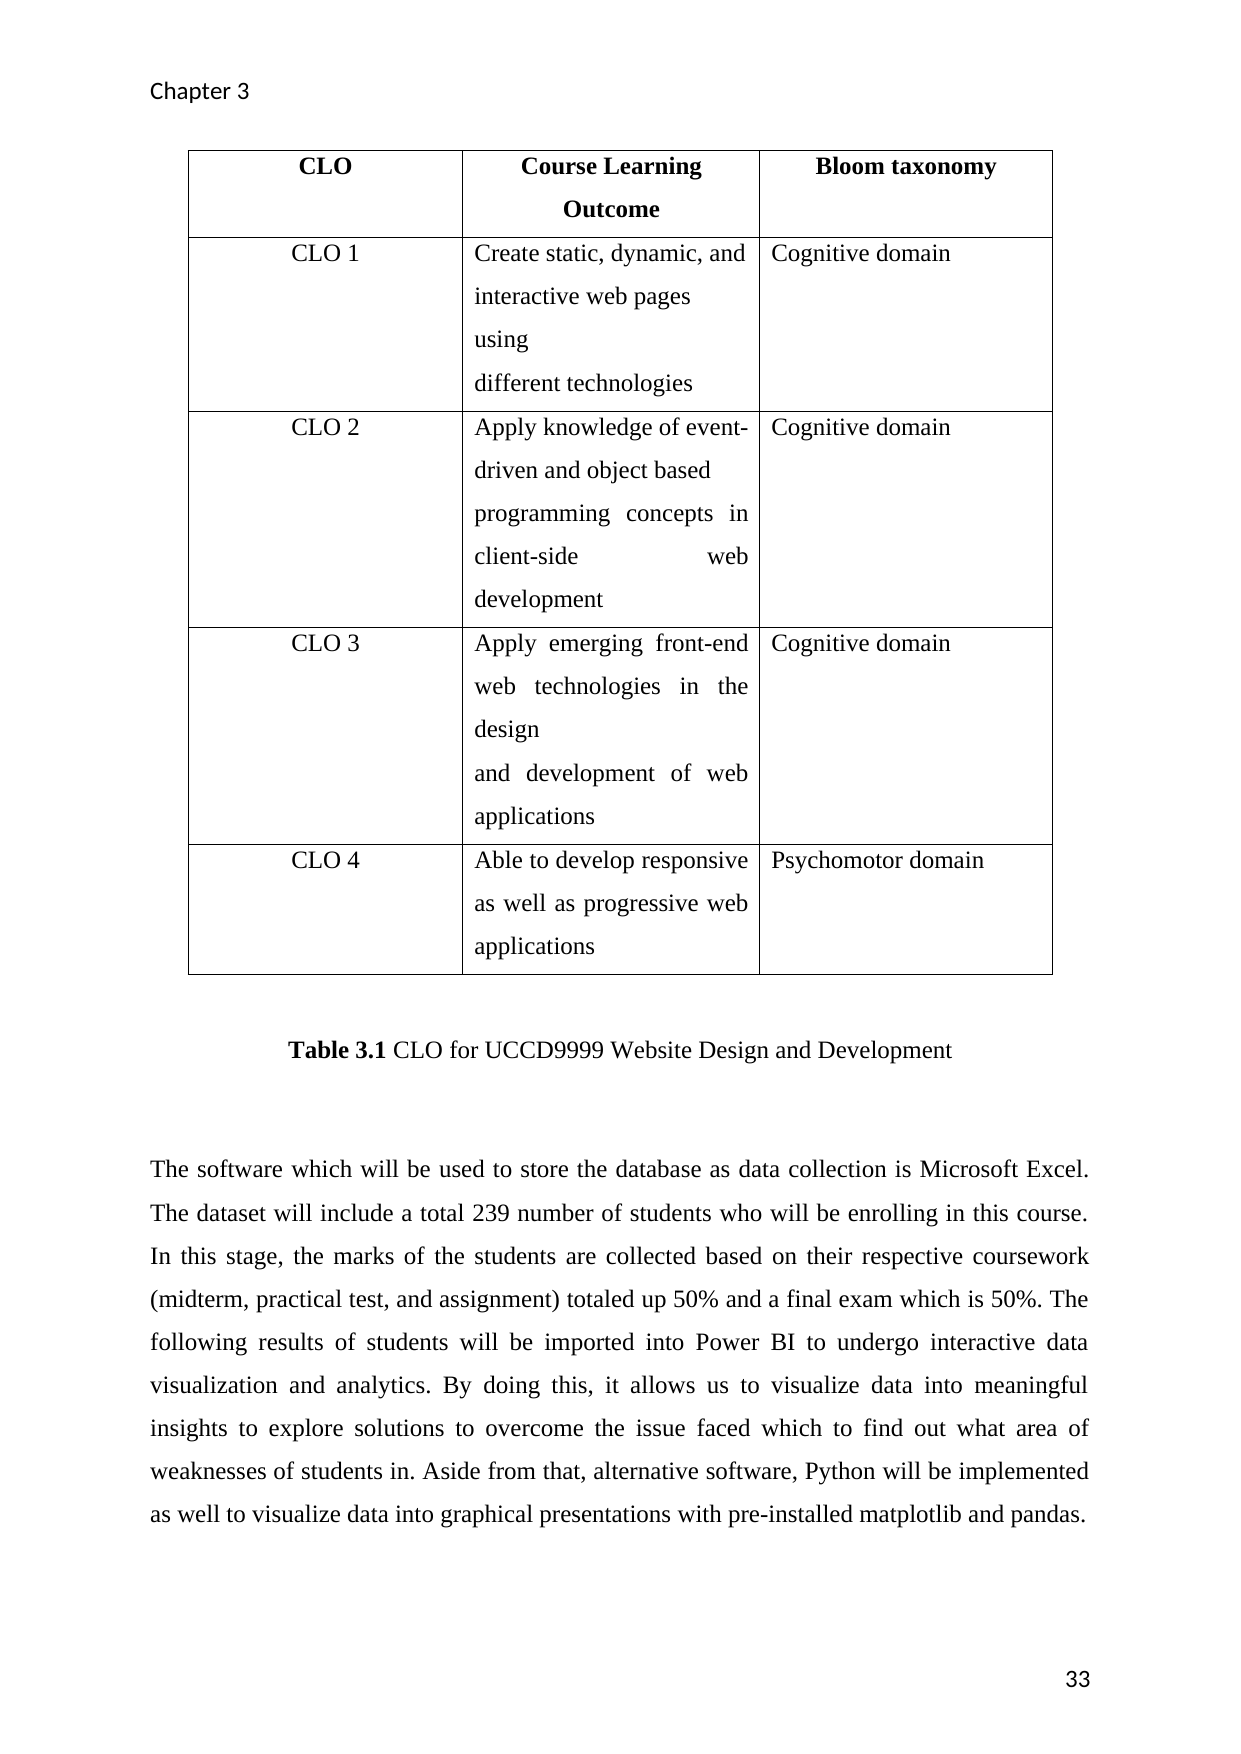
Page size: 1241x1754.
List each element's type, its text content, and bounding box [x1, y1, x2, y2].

table_cell CLO 4 [189, 845, 462, 974]
table_cell Psychomotor domain [760, 845, 1052, 974]
table_cell CLO 1 [189, 238, 462, 411]
table_cell Cognitive domain [760, 238, 1052, 411]
table_header Course Learning Outcome [463, 151, 759, 237]
table_cell Cognitive domain [760, 412, 1052, 627]
table_cell CLO 3 [189, 628, 462, 844]
table_header Bloom taxonomy [760, 151, 1052, 237]
table_cell Apply knowledge of event-driven and object based programming concepts in client-side web development [463, 412, 759, 627]
table_cell Able to develop responsive as well as progressive web applications [463, 845, 759, 974]
table_cell Apply emerging front-end web technologies in the design and development of web applications [463, 628, 759, 844]
table_header CLO [189, 151, 462, 237]
table_cell Cognitive domain [760, 628, 1052, 844]
table_cell Create static, dynamic, and interactive web pages using different technologies [463, 238, 759, 411]
table_cell CLO 2 [189, 412, 462, 627]
text Table 3.1 CLO for UCCD9999 Website Design and Development [150, 1035, 1090, 1064]
text The software which will be used to store the database as data collection is Microsoft Excel. The dataset will include a total 239 number of students who will be enrolling in this course. In this stage, the marks of the students are collected based on their respective coursework (midterm, practical test, and assignment) totaled up 50% and a final exam which is 50%. The following results of students will be imported into Power BI to undergo interactive data visualization and analytics. By doing this, it allows us to visualize data into meaningful insights to explore solutions to overcome the issue faced which to find out what area of weaknesses of students in. Aside from that, alternative software, Python will be implemented as well to visualize data into graphical presentations with pre-installed matplotlib and pandas. [150, 1154, 1090, 1528]
